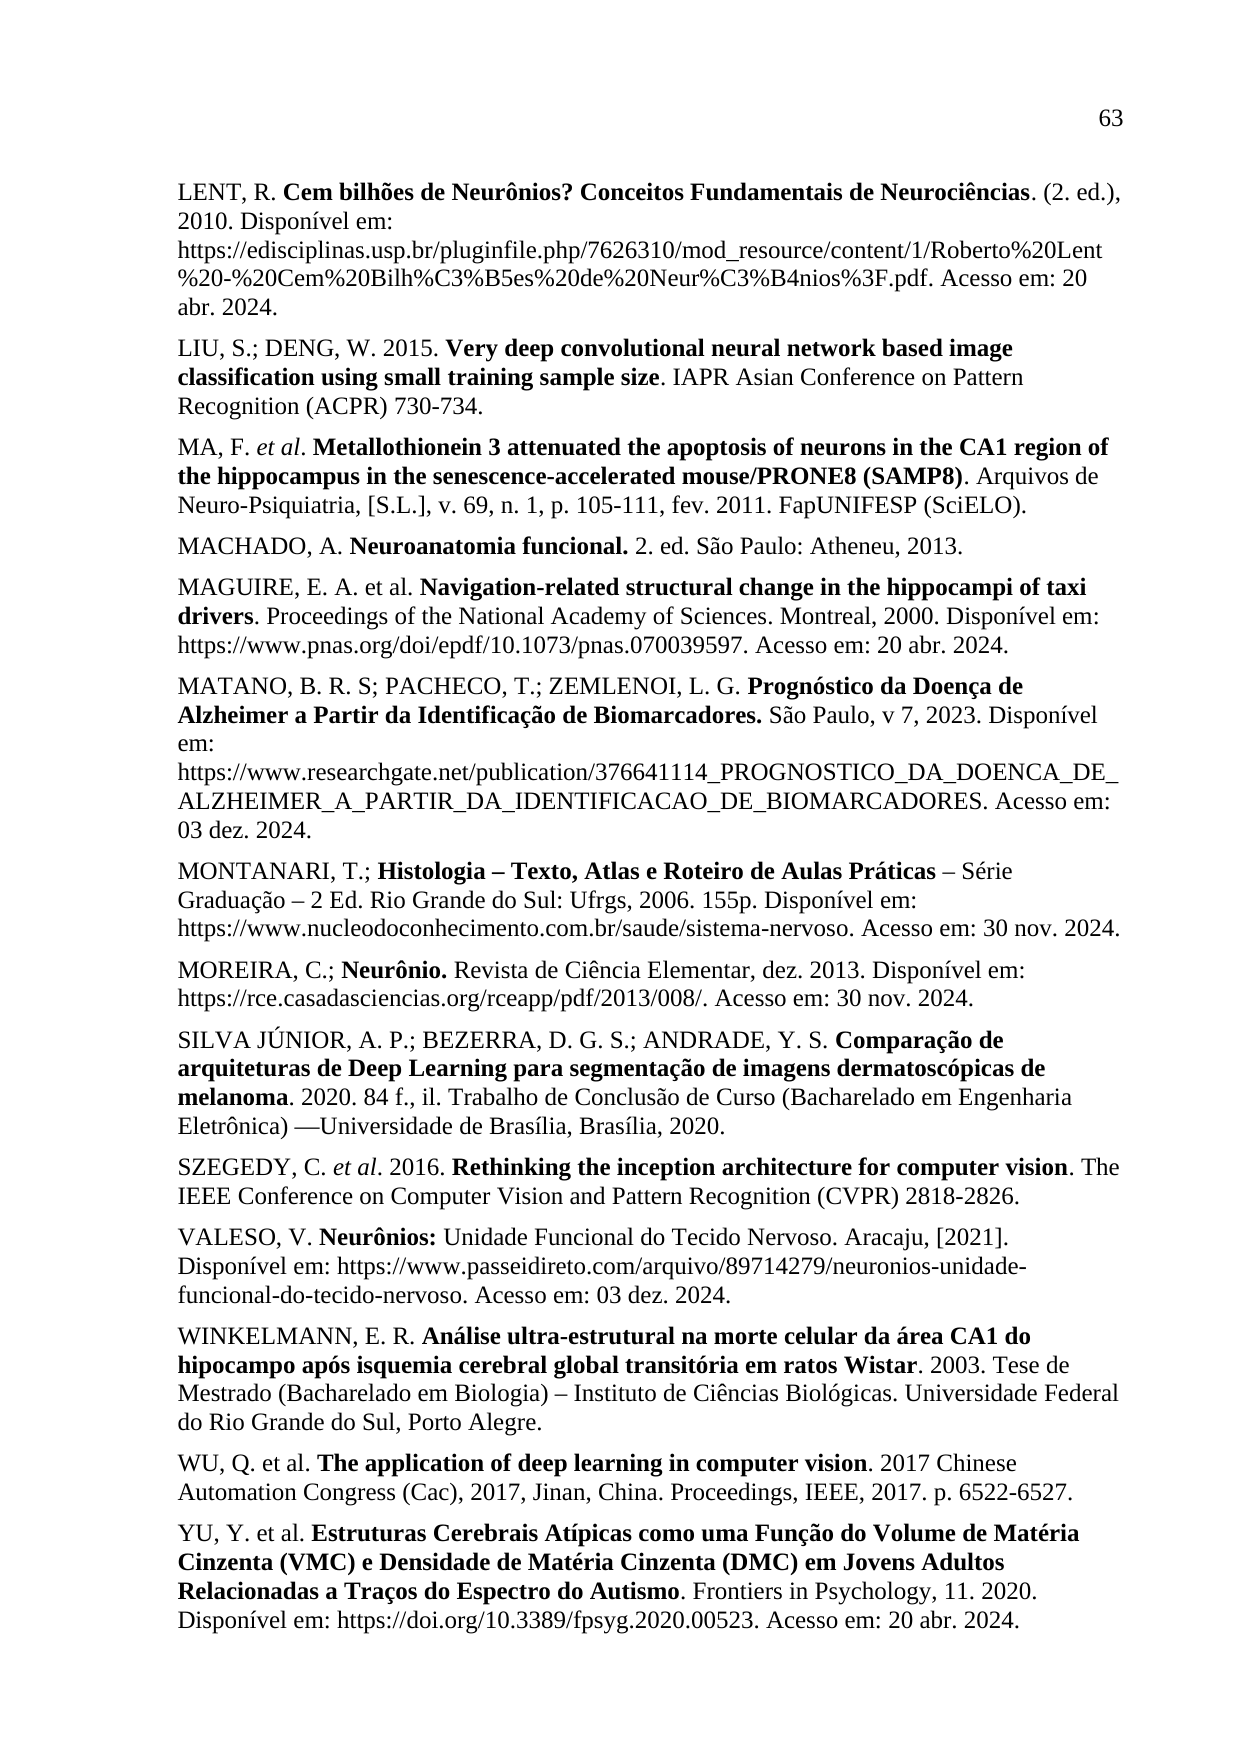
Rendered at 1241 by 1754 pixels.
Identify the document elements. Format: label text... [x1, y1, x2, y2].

text MACHADO, A. Neuroanatomia funcional. 2. ed. São Paulo: Atheneu, 2013. [177, 531, 1122, 560]
text YU, Y. et al. Estruturas Cerebrais Atípicas como uma Função do Volume de Matéria Cinzenta (VMC) e Densidade de Matéria Cinzenta (DMC) em Jovens Adultos Relacionadas a Traços do Espectro do Autismo. Frontiers in Psychology, 11. 2020. Disponível em: https://doi.org/10.3389/fpsyg.2020.00523. Acesso em: 20 abr. 2024. [177, 1518, 1122, 1633]
text MA, F. et al. Metallothionein 3 attenuated the apoptosis of neurons in the CA1 region of the hippocampus in the senescence-accelerated mouse/PRONE8 (SAMP8). Arquivos de Neuro-Psiquiatria, [S.L.], v. 69, n. 1, p. 105-111, fev. 2011. FapUNIFESP (SciELO). [177, 432, 1122, 518]
text MONTANARI, T.; Histologia – Texto, Atlas e Roteiro de Aulas Práticas – Série Graduação – 2 Ed. Rio Grande do Sul: Ufrgs, 2006. 155p. Disponível em: https://www.nucleodoconhecimento.com.br/saude/sistema-nervoso. Acesso em: 30 nov. 2024. [177, 856, 1122, 942]
text MAGUIRE, E. A. et al. Navigation-related structural change in the hippocampi of taxi drivers. Proceedings of the National Academy of Sciences. Montreal, 2000. Disponível em: https://www.pnas.org/doi/epdf/10.1073/pnas.070039597. Acesso em: 20 abr. 2024. [177, 572, 1122, 658]
text WINKELMANN, E. R. Análise ultra-estrutural na morte celular da área CA1 do hipocampo após isquemia cerebral global transitória em ratos Wistar. 2003. Tese de Mestrado (Bacharelado em Biologia) – Instituto de Ciências Biológicas. Universidade Federal do Rio Grande do Sul, Porto Alegre. [177, 1321, 1122, 1436]
text SILVA JÚNIOR, A. P.; BEZERRA, D. G. S.; ANDRADE, Y. S. Comparação de arquiteturas de Deep Learning para segmentação de imagens dermatoscópicas de melanoma. 2020. 84 f., il. Trabalho de Conclusão de Curso (Bacharelado em Engenharia Eletrônica) —Universidade de Brasília, Brasília, 2020. [177, 1025, 1122, 1140]
text WU, Q. et al. The application of deep learning in computer vision. 2017 Chinese Automation Congress (Cac), 2017, Jinan, China. Proceedings, IEEE, 2017. p. 6522-6527. [177, 1448, 1122, 1506]
text SZEGEDY, C. et al. 2016. Rethinking the inception architecture for computer vision. The IEEE Conference on Computer Vision and Pattern Recognition (CVPR) 2818-2826. [177, 1152, 1122, 1210]
text VALESO, V. Neurônios: Unidade Funcional do Tecido Nervoso. Aracaju, [2021]. Disponível em: https://www.passeidireto.com/arquivo/89714279/neuronios-unidade-funcional-do-tecido-nervoso. Acesso em: 03 dez. 2024. [177, 1222, 1122, 1308]
text LENT, R. Cem bilhões de Neurônios? Conceitos Fundamentais de Neurociências. (2. ed.), 2010. Disponível em: https://edisciplinas.usp.br/pluginfile.php/7626310/mod_resource/content/1/Roberto%20Lent%20-%20Cem%20Bilh%C3%B5es%20de%20Neur%C3%B4nios%3F.pdf. Acesso em: 20 abr. 2024. [177, 177, 1122, 321]
text LIU, S.; DENG, W. 2015. Very deep convolutional neural network based image classification using small training sample size. IAPR Asian Conference on Pattern Recognition (ACPR) 730-734. [177, 333, 1122, 420]
text MATANO, B. R. S; PACHECO, T.; ZEMLENOI, L. G. Prognóstico da Doença de Alzheimer a Partir da Identificação de Biomarcadores. São Paulo, v 7, 2023. Disponível em: https://www.researchgate.net/publication/376641114_PROGNOSTICO_DA_DOENCA_DE_ALZHEIMER_A_PARTIR_DA_IDENTIFICACAO_DE_BIOMARCADORES. Acesso em: 03 dez. 2024. [177, 671, 1122, 843]
text MOREIRA, C.; Neurônio. Revista de Ciência Elementar, dez. 2013. Disponível em: https://rce.casadasciencias.org/rceapp/pdf/2013/008/. Acesso em: 30 nov. 2024. [177, 955, 1122, 1012]
